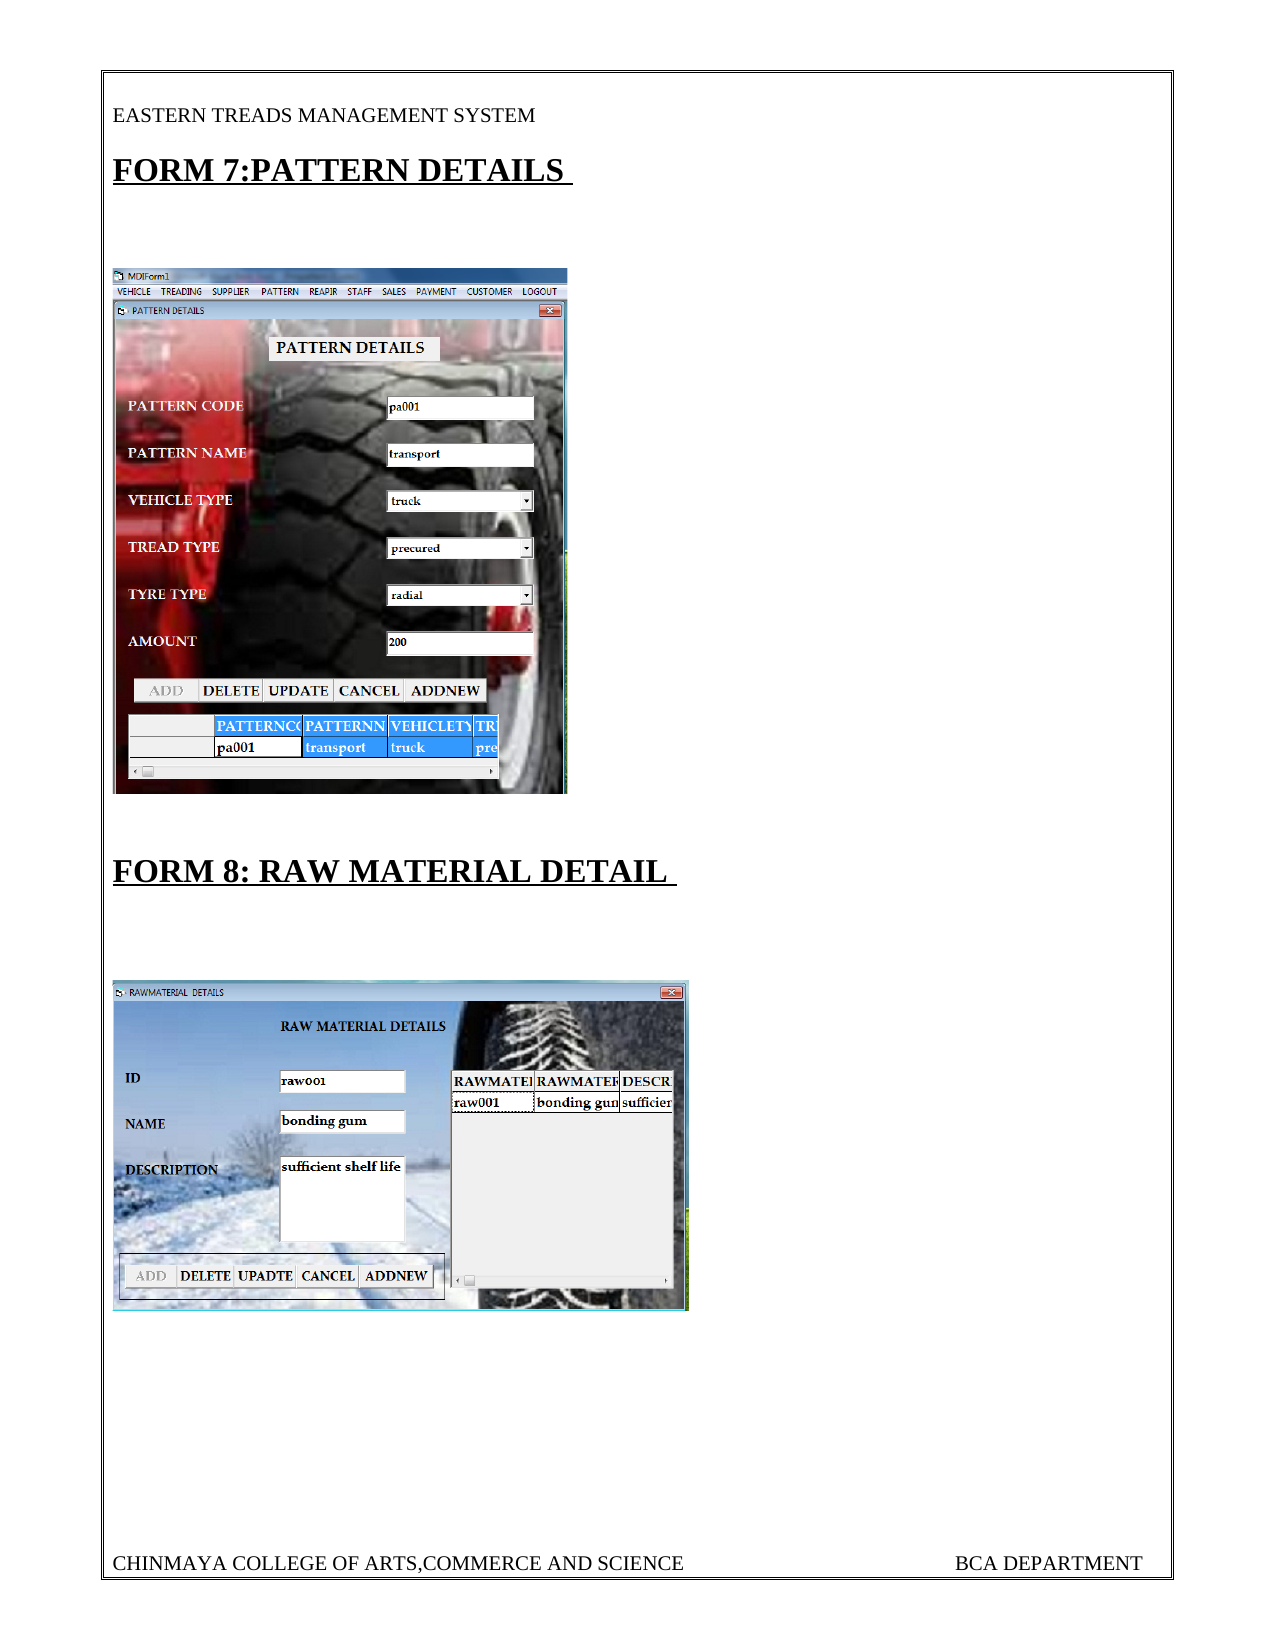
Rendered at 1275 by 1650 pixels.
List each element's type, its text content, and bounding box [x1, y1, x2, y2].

picture [112, 268, 568, 794]
text FORM 8: RAW MATERIAL DETAIL [112, 851, 1162, 889]
picture [112, 980, 689, 1311]
text FORM 7:PATTERN DETAILS [112, 150, 1162, 188]
